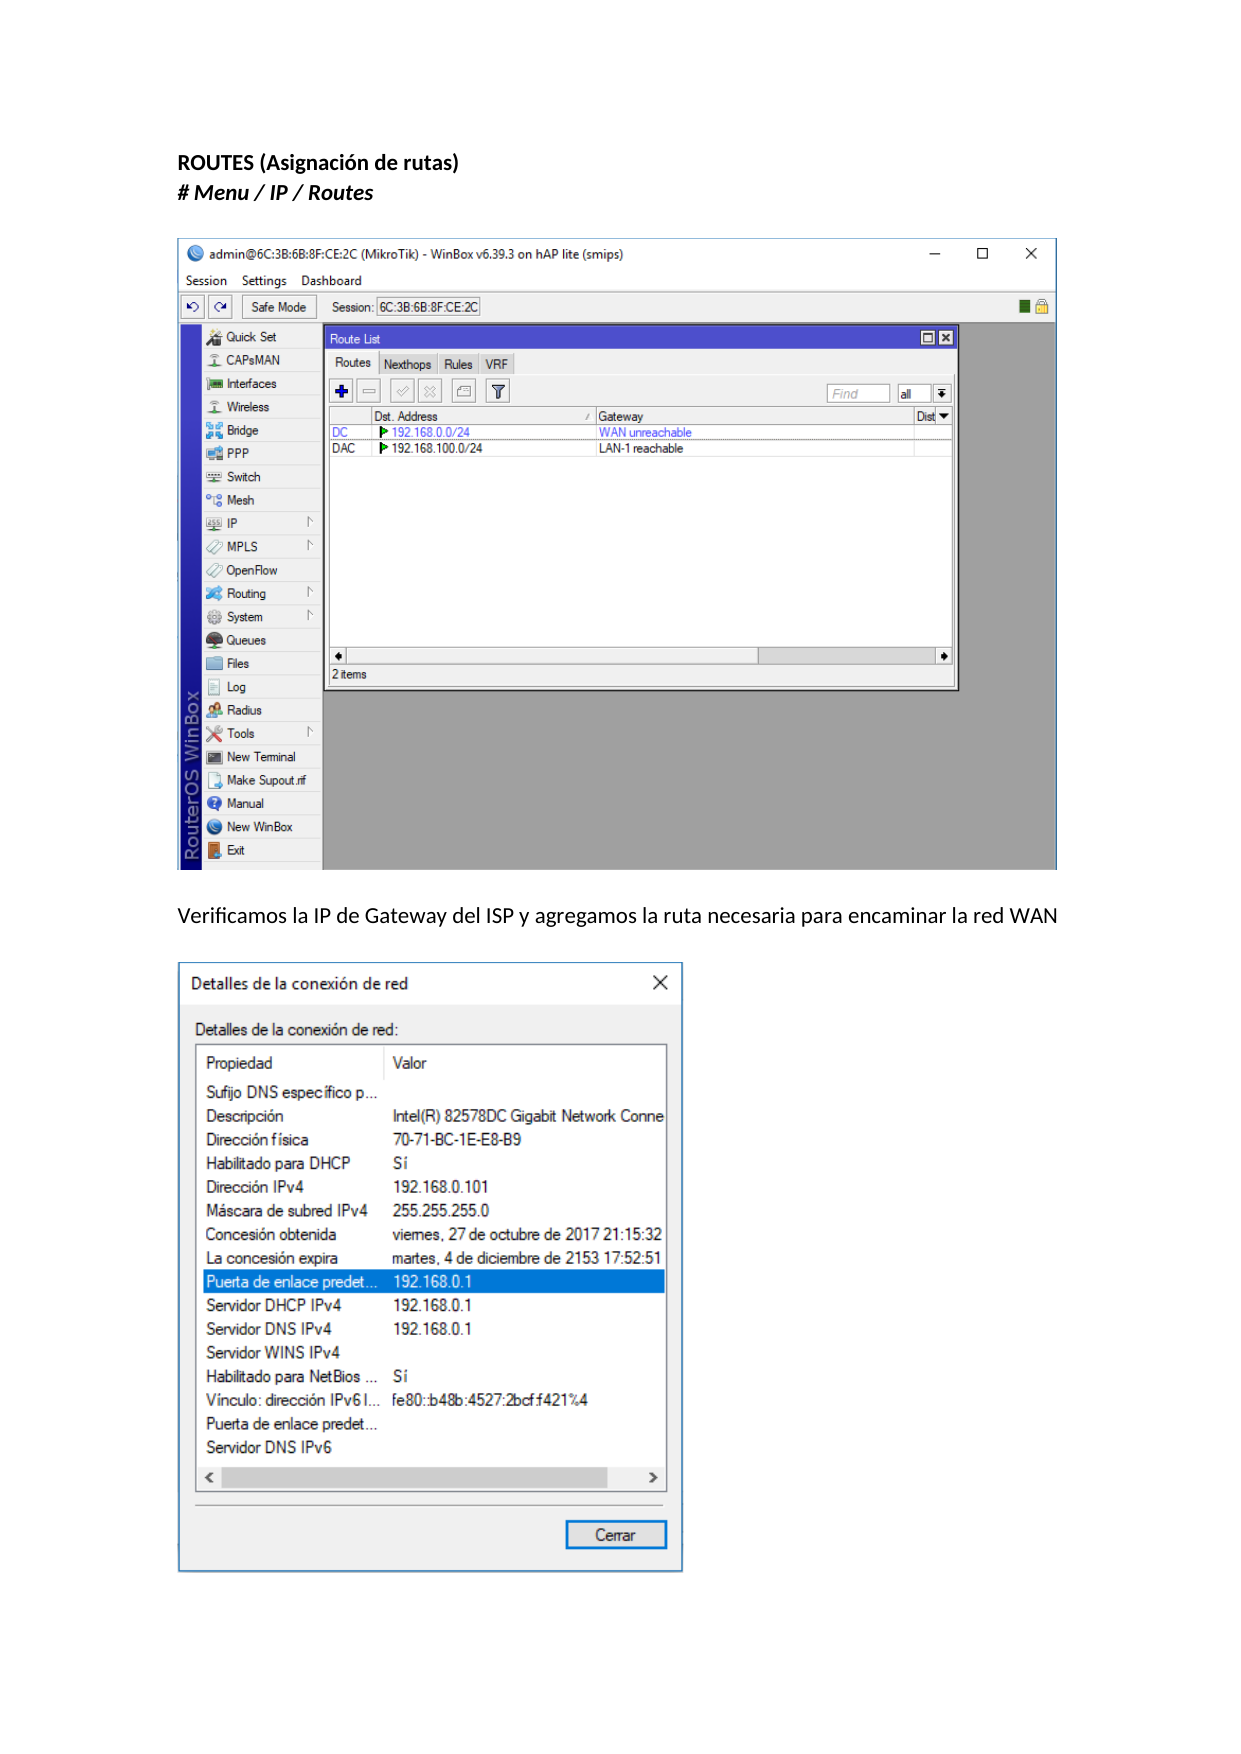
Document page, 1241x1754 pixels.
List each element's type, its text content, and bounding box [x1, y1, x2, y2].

text # Menu / IP / Routes [177, 178, 1063, 206]
picture [177, 962, 684, 1573]
picture [177, 238, 1057, 870]
text ROUTES (Asignación de rutas) [177, 148, 1063, 176]
text Verificamos la IP de Gateway del ISP y agregamos la ruta necesaria para encaminar la red WAN [177, 902, 1063, 930]
